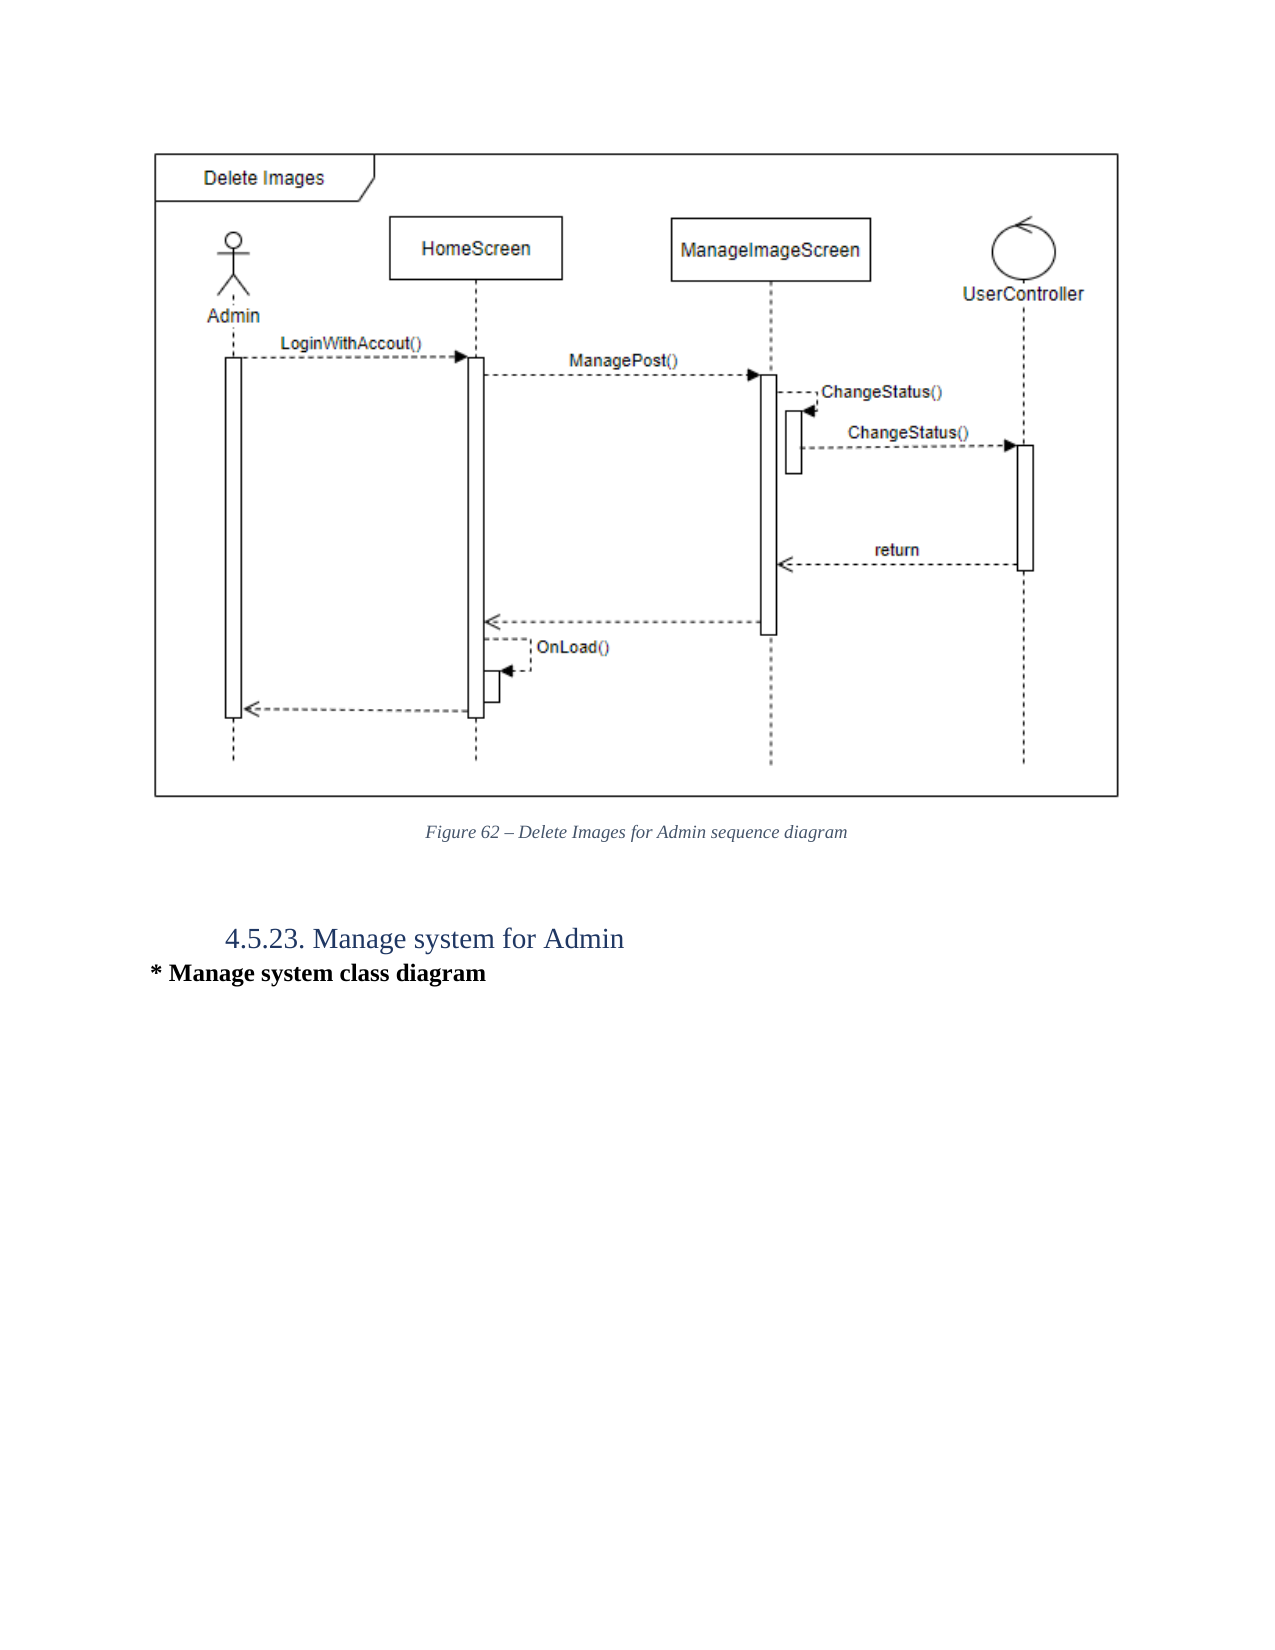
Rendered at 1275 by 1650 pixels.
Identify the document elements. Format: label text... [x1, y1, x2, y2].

picture [150, 150, 1125, 802]
text * Manage system class diagram [150, 958, 1125, 986]
subtitle 4.5.23. Manage system for Admin [225, 921, 1125, 955]
text Figure 62 – Delete Images for Admin sequence diagram [150, 821, 1125, 842]
